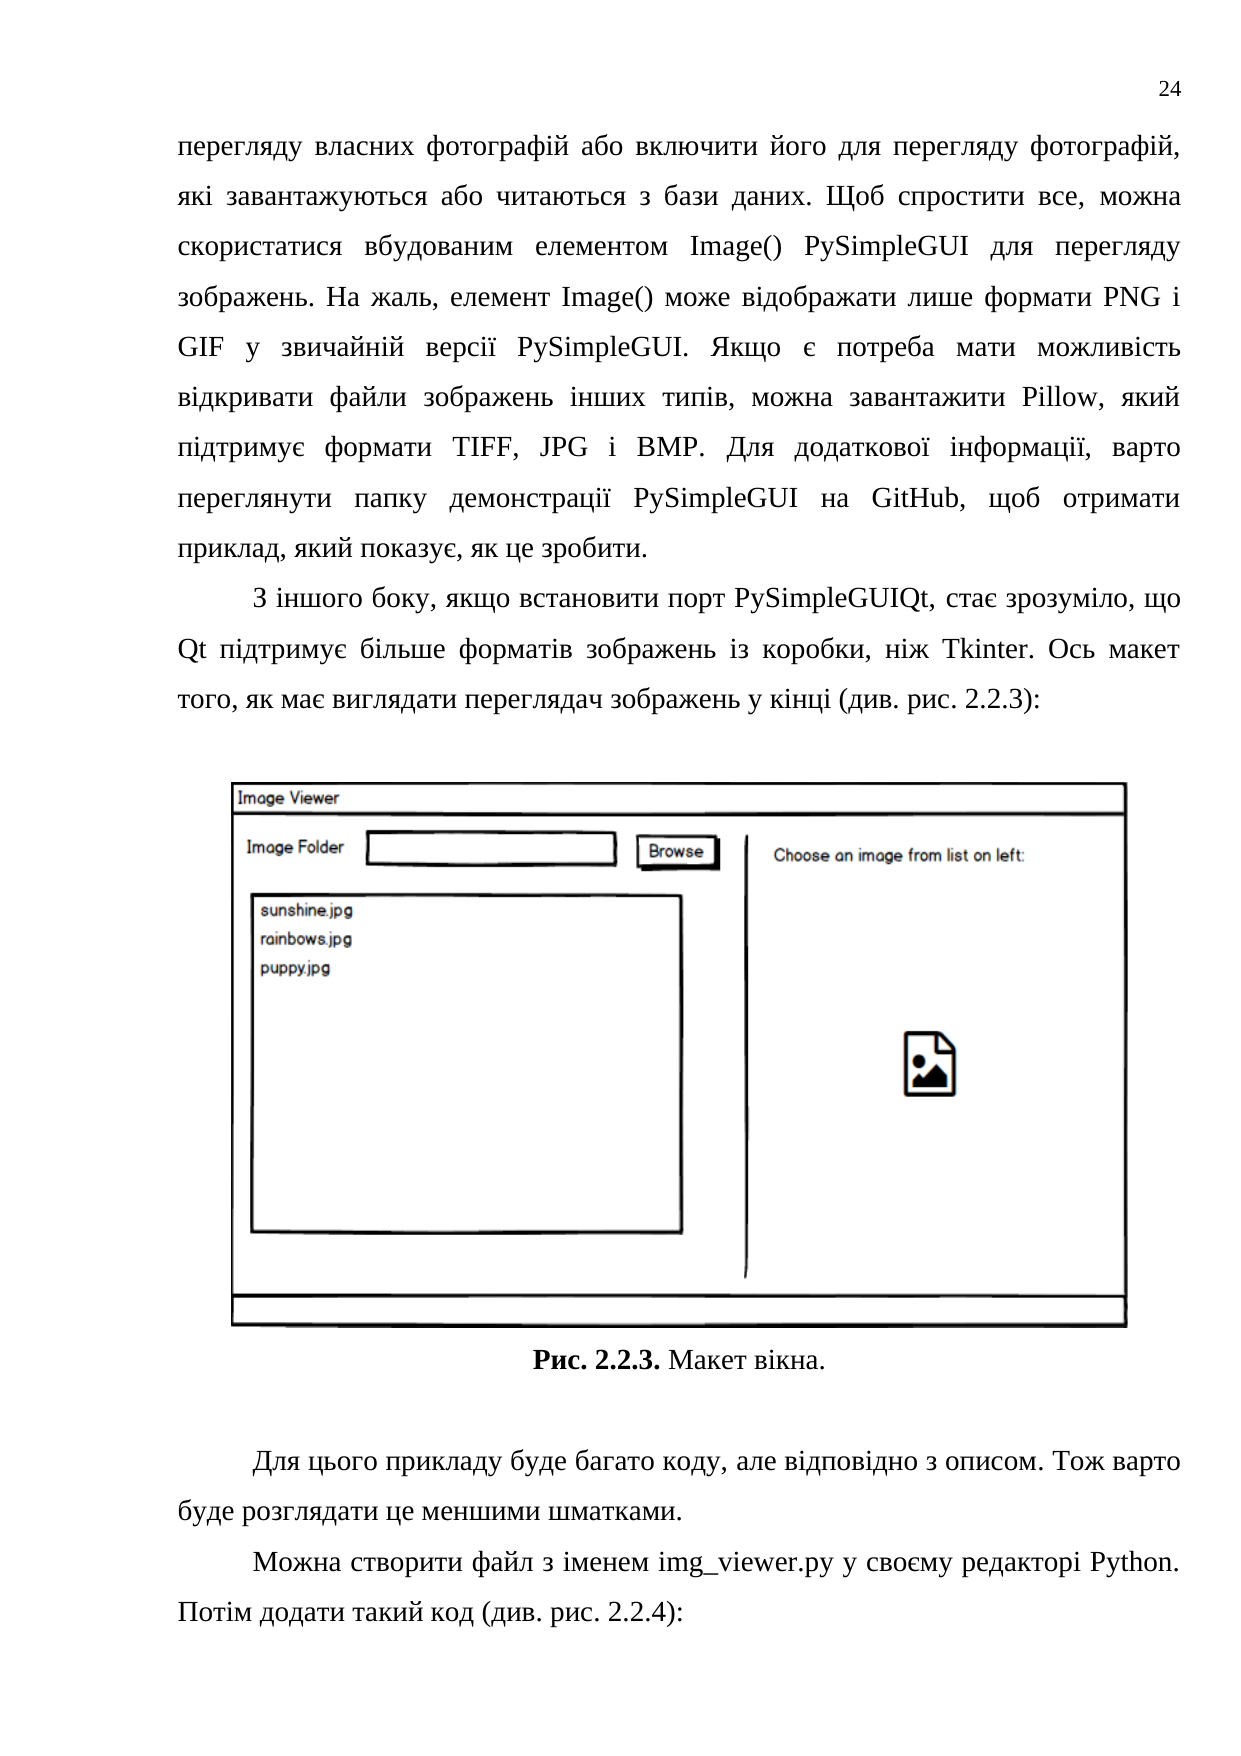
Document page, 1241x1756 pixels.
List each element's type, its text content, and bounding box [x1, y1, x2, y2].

picture [231, 782, 1128, 1328]
text З іншого боку, якщо встановити порт PySimpleGUIQt, стає зрозуміло, що Qt підтримує більше форматів зображень із коробки, ніж Tkinter. Ось макет того, як має виглядати переглядач зображень у кінці (див. рис. 2.2.3): [177, 581, 1181, 715]
text Можна створити файл з іменем img_viewer.py у своєму редакторі Python. Потім додати такий код (див. рис. 2.2.4): [177, 1544, 1181, 1628]
text Для цього прикладу буде багато коду, але відповідно з описом. Тож варто буде розглядати це меншими шматками. [177, 1443, 1181, 1527]
text Рис. 2.2.3. Макет вікна. [177, 1342, 1181, 1376]
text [177, 128, 1181, 564]
